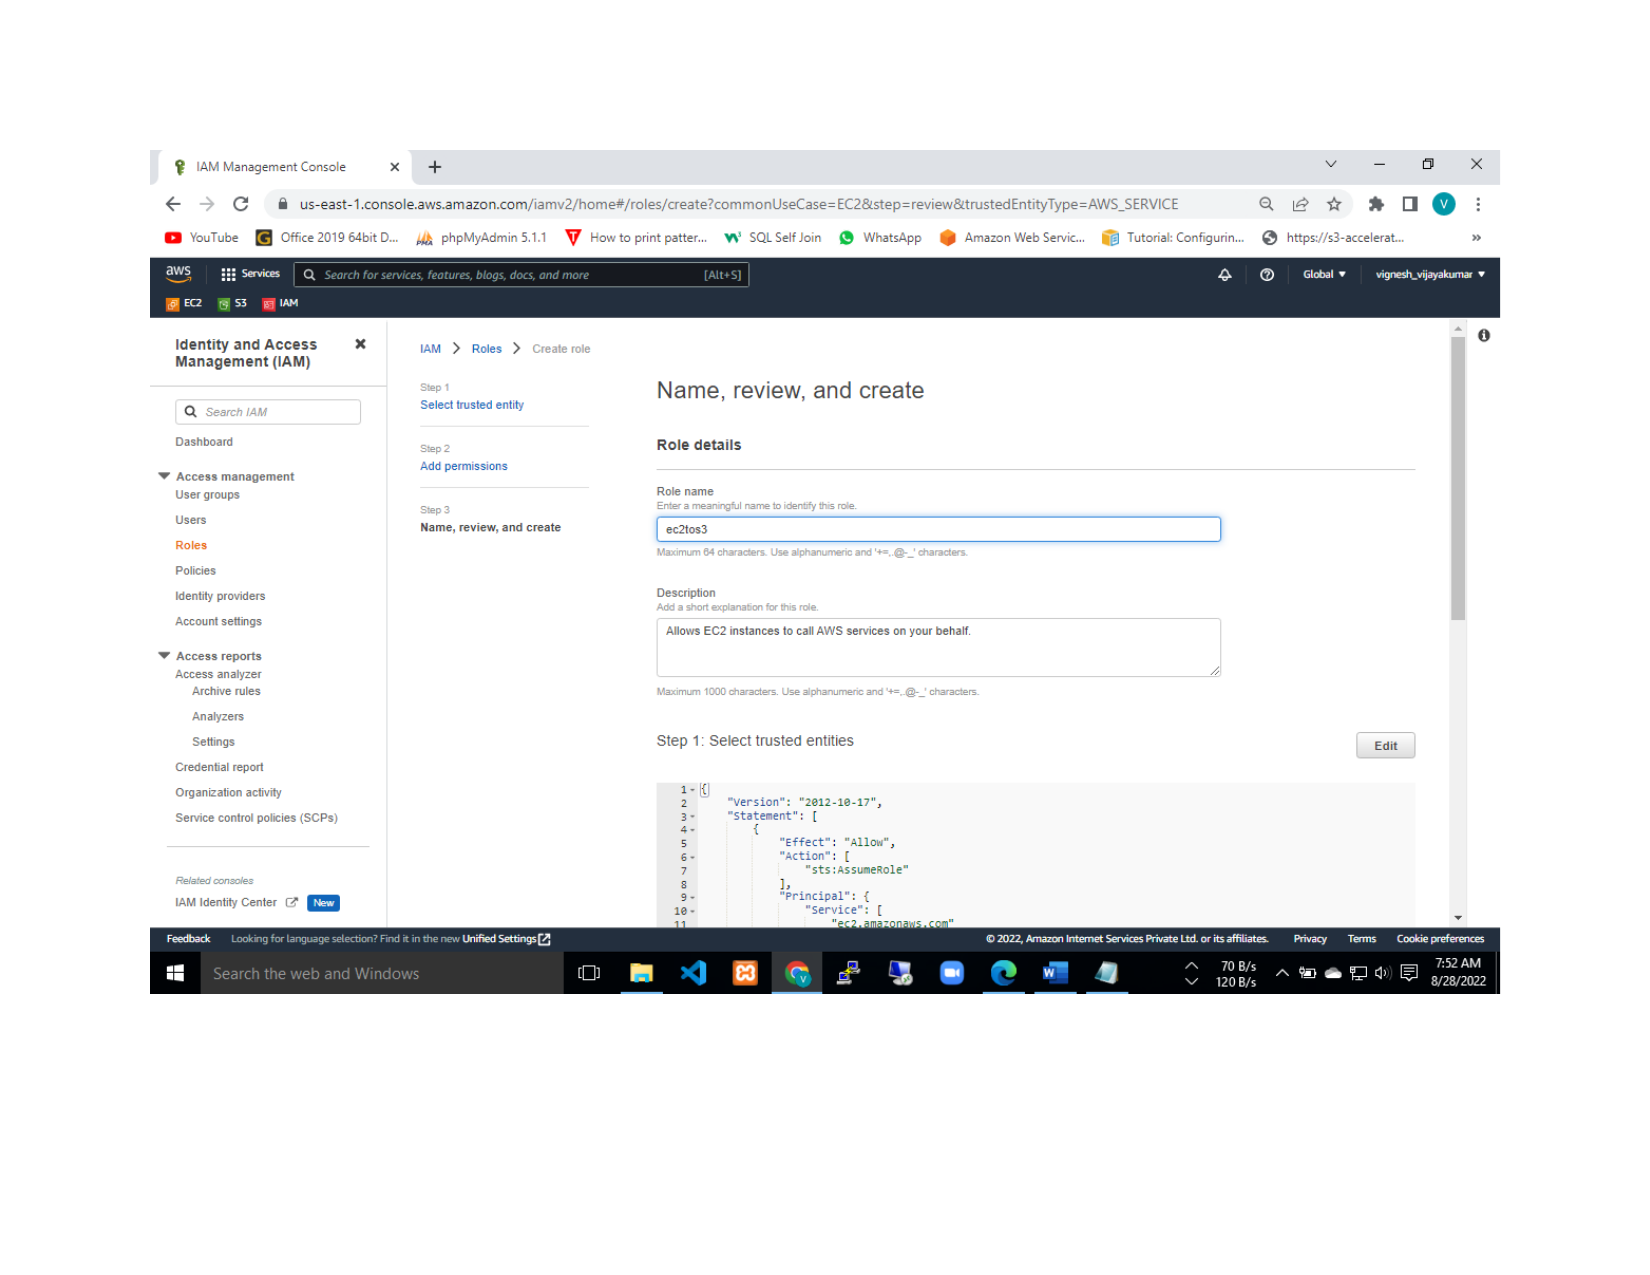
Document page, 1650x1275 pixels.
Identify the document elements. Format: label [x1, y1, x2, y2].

picture [150, 150, 1500, 994]
